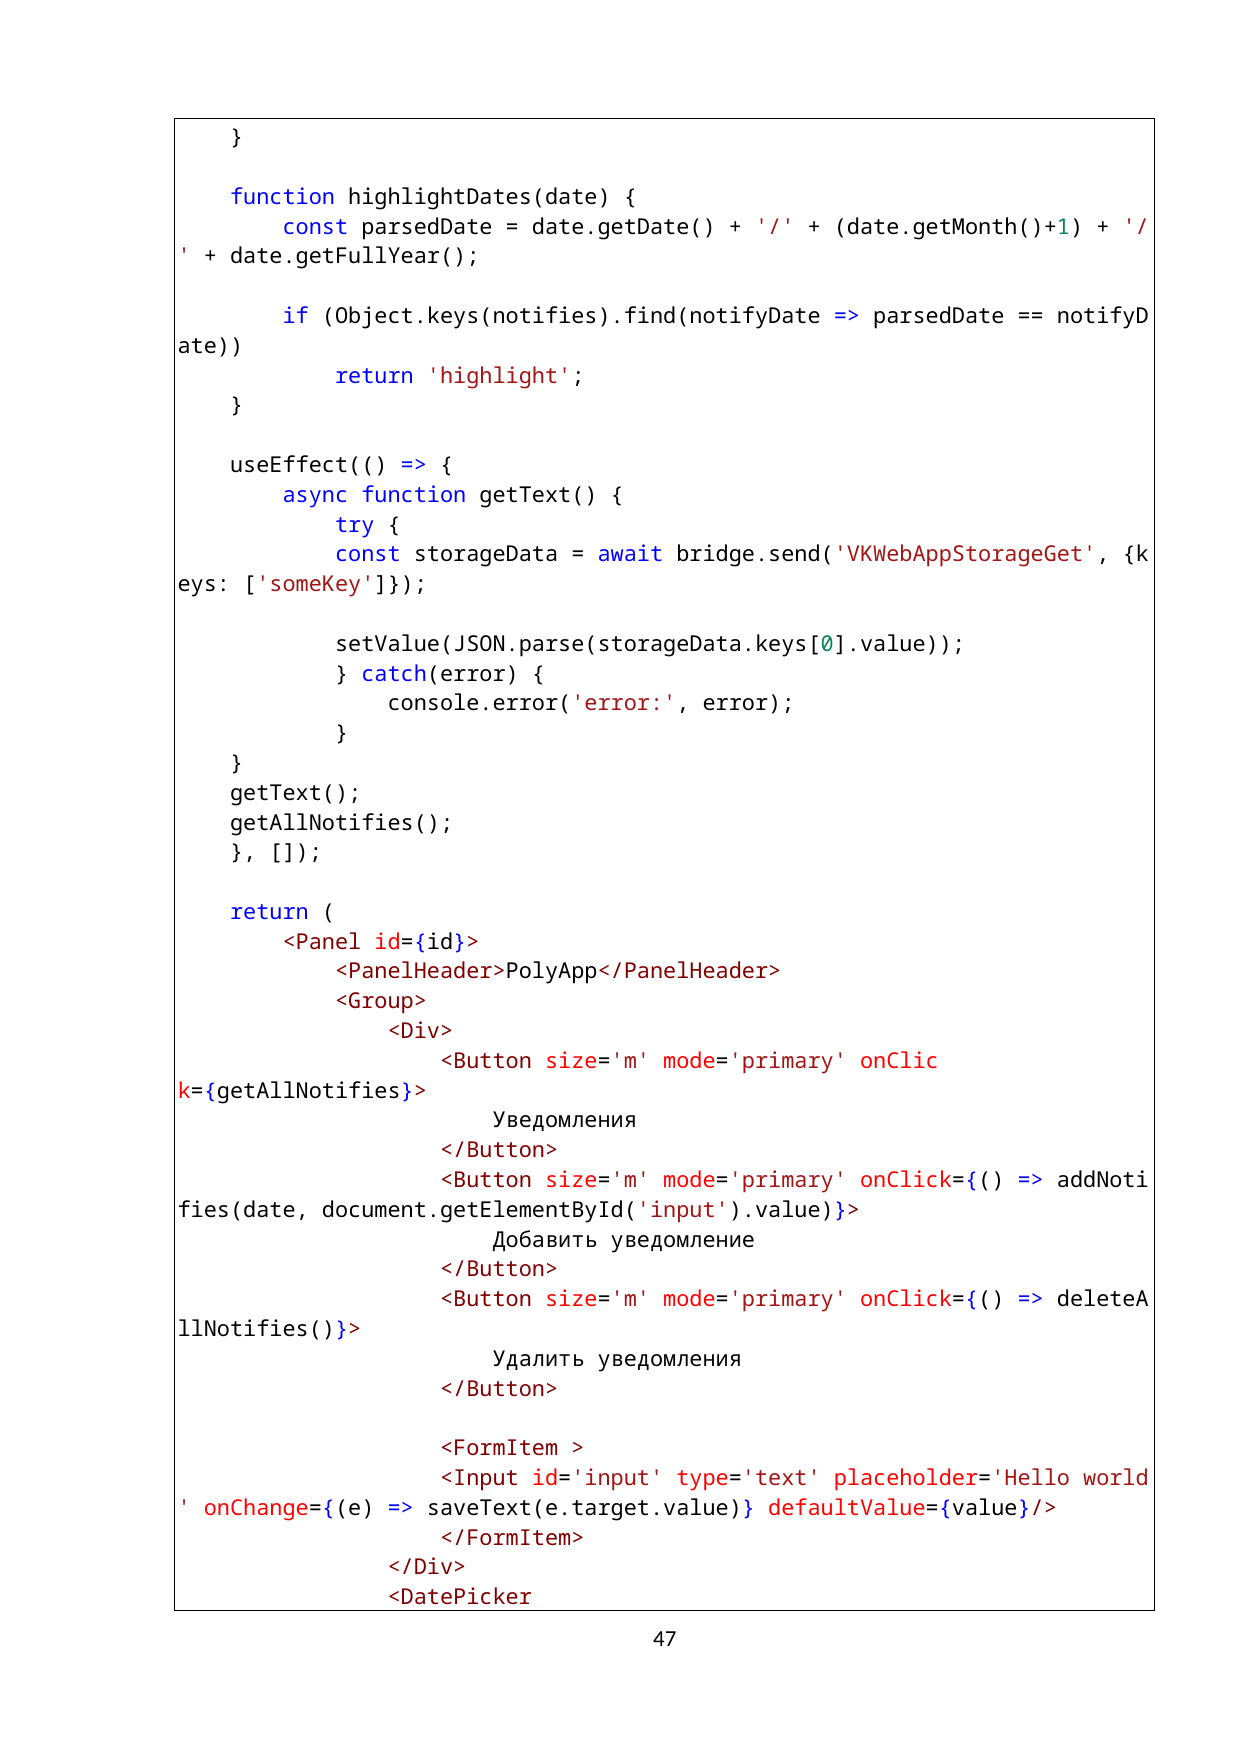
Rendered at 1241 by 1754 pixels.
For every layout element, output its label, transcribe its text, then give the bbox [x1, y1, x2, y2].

text </Div> [177, 1551, 1152, 1581]
text <Div> [177, 1015, 1152, 1045]
text function highlightDates(date) { [177, 181, 1152, 211]
text } catch(error) { [177, 657, 1152, 687]
text </Button> [177, 1372, 1152, 1402]
text setValue(JSON.parse(storageData.keys[0].value)); [177, 628, 1152, 657]
text <Panel id={id}> [177, 926, 1152, 955]
text <Input id='input' type='text' placeholder='Hello world' onChange={(e) => saveText(e.target.value)} defaultValue={value}/> [177, 1462, 1152, 1521]
text } [177, 389, 1152, 419]
text </Button> [177, 1134, 1152, 1164]
text const parsedDate = date.getDate() + '/' + (date.getMonth()+1) + '/' + date.getFullYear(); [177, 211, 1152, 270]
text <PanelHeader>PolyApp</PanelHeader> [177, 955, 1152, 985]
text Уведомления [177, 1104, 1152, 1134]
text <Button size='m' mode='primary' onClick={getAllNotifies}> [177, 1045, 1152, 1104]
text Удалить уведомления [177, 1343, 1152, 1372]
text return 'highlight'; [177, 359, 1152, 389]
text <FormItem > [177, 1432, 1152, 1462]
text async function getText() { [177, 479, 1152, 508]
text }, []); [177, 836, 1152, 866]
text <Button size='m' mode='primary' onClick={() => deleteAllNotifies()}> [177, 1283, 1152, 1343]
text } [177, 747, 1152, 777]
text <Button size='m' mode='primary' onClick={() => addNotifies(date, document.getElementById('input').value)}> [177, 1164, 1152, 1223]
text Добавить уведомление [177, 1223, 1152, 1253]
text </FormItem> [177, 1521, 1152, 1551]
text } [175, 119, 1154, 151]
text useEffect(() => { [177, 449, 1152, 479]
text try { [177, 508, 1152, 538]
text console.error('error:', error); [177, 687, 1152, 717]
text <DatePicker [177, 1581, 1152, 1610]
text return ( [177, 896, 1152, 926]
text getAllNotifies(); [177, 806, 1152, 836]
text const storageData = await bridge.send('VKWebAppStorageGet', {keys: ['someKey']}); [177, 538, 1152, 598]
text </Button> [177, 1253, 1152, 1283]
text } [177, 717, 1152, 747]
text getText(); [177, 777, 1152, 806]
text <Group> [177, 985, 1152, 1015]
text if (Object.keys(notifies).find(notifyDate => parsedDate == notifyDate)) [177, 300, 1152, 359]
